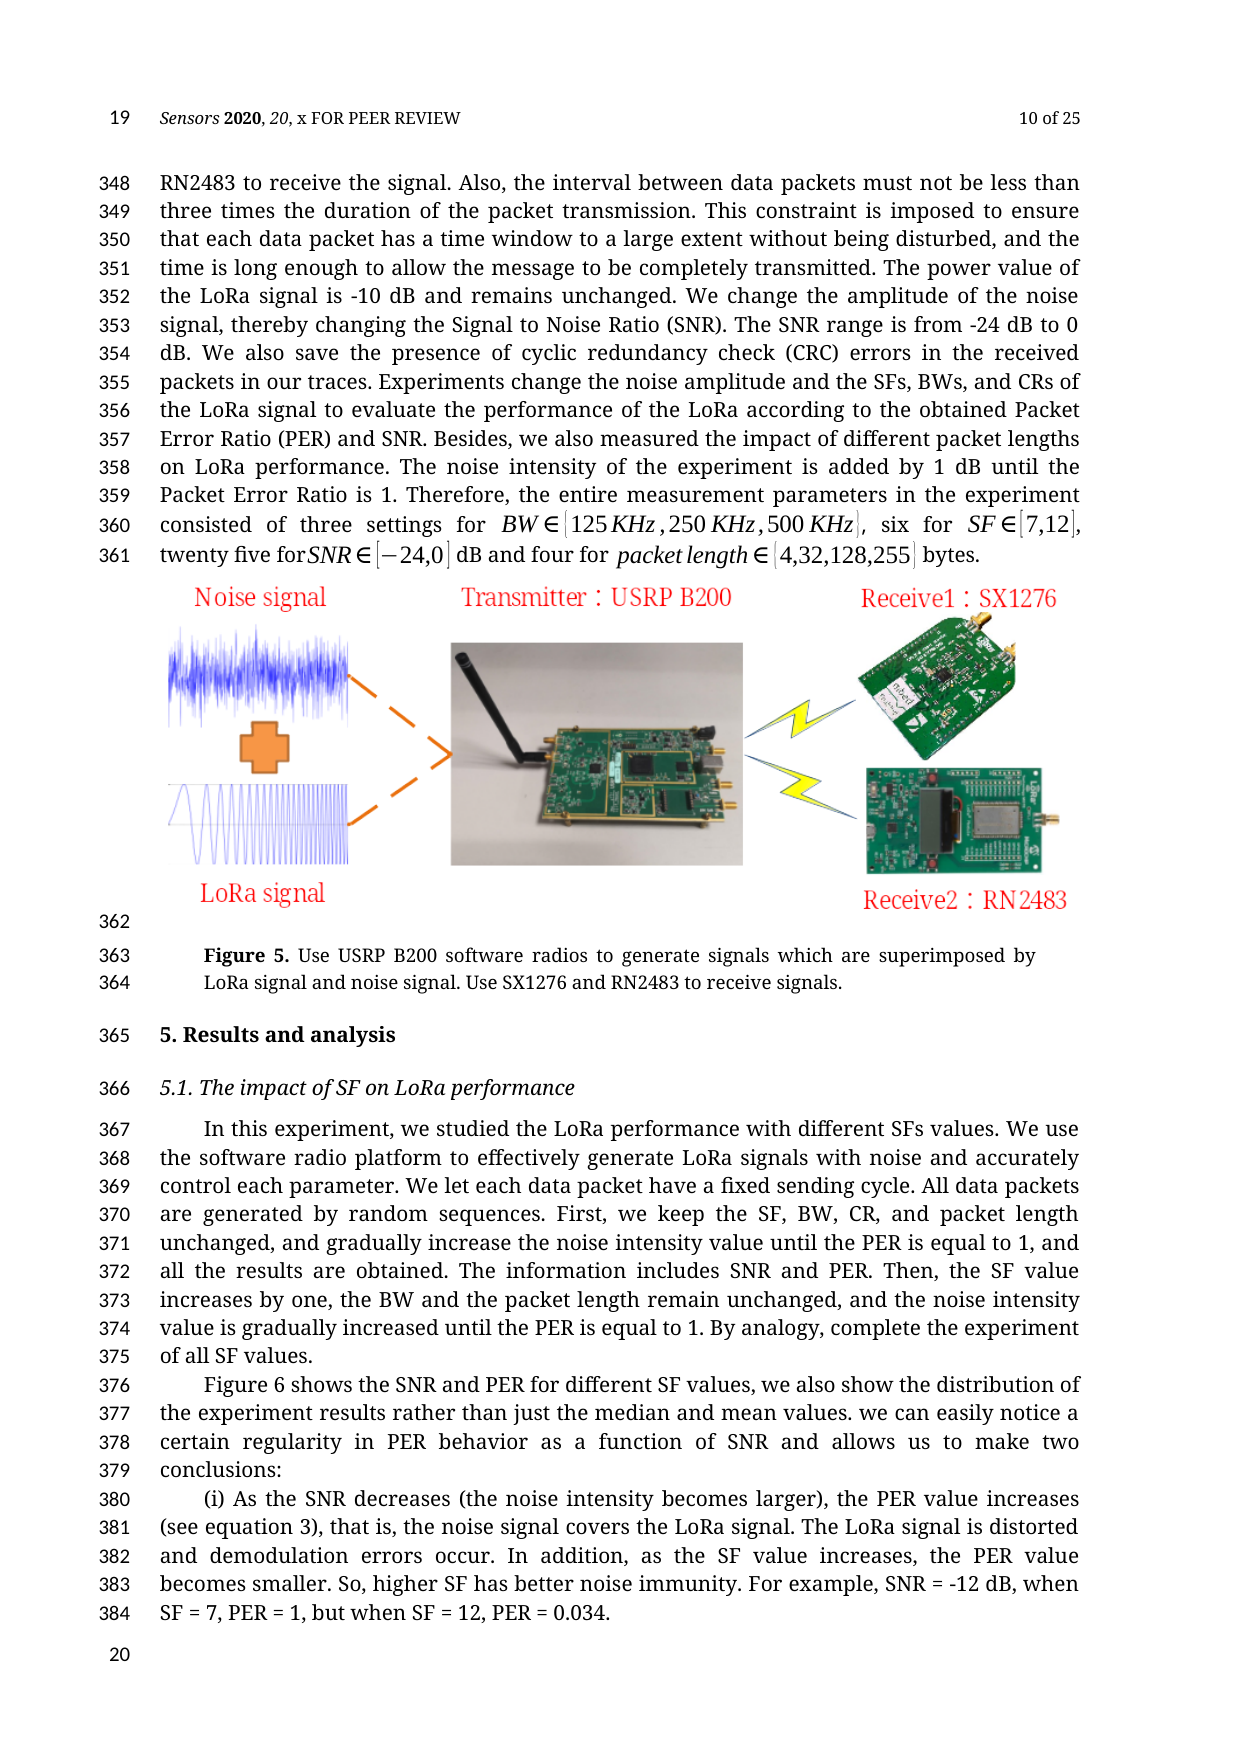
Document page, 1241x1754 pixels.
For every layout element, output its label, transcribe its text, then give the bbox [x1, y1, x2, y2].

text In this experiment, we studied the LoRa performance with different SFs values. We use the software radio platform to effectively generate LoRa signals with noise and accurately control each parameter. We let each data packet have a fixed sending cycle. All data packets are generated by random sequences. First, we keep the SF, BW, CR, and packet length unchanged, and gradually increase the noise intensity value until the PER is equal to 1, and all the results are obtained. The information includes SNR and PER. Then, the SF value increases by one, the BW and the packet length remain unchanged, and the noise intensity value is gradually increased until the PER is equal to 1. By analogy, complete the experiment of all SF values. [159, 1114, 1081, 1370]
text Figure 5. Use USRP B200 software radios to generate signals which are superimposed by LoRa signal and noise signal. Use SX1276 and RN2483 to receive signals. [204, 941, 1036, 995]
text Figure 6 shows the SNR and PER for different SF values, we also show the distribution of the experiment results rather than just the median and mean values. we can easily notice a certain regularity in PER behavior as a function of SNR and allows us to make two conclusions: [159, 1370, 1081, 1484]
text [159, 168, 1081, 570]
subtitle 5.1. The impact of SF on LoRa performance [159, 1073, 1081, 1102]
text (i) As the SNR decreases (the noise intensity becomes larger), the PER value increases (see equation 3), that is, the noise signal covers the LoRa signal. The LoRa signal is distorted and demodulation errors occur. In addition, as the SF value increases, the PER value becomes smaller. So, higher SF has better noise immunity. For example, SNR = -12 dB, when SF = 7, PER = 1, but when SF = 12, PER = 0.034. [159, 1484, 1081, 1626]
subtitle 5. Results and analysis [159, 1020, 1081, 1048]
